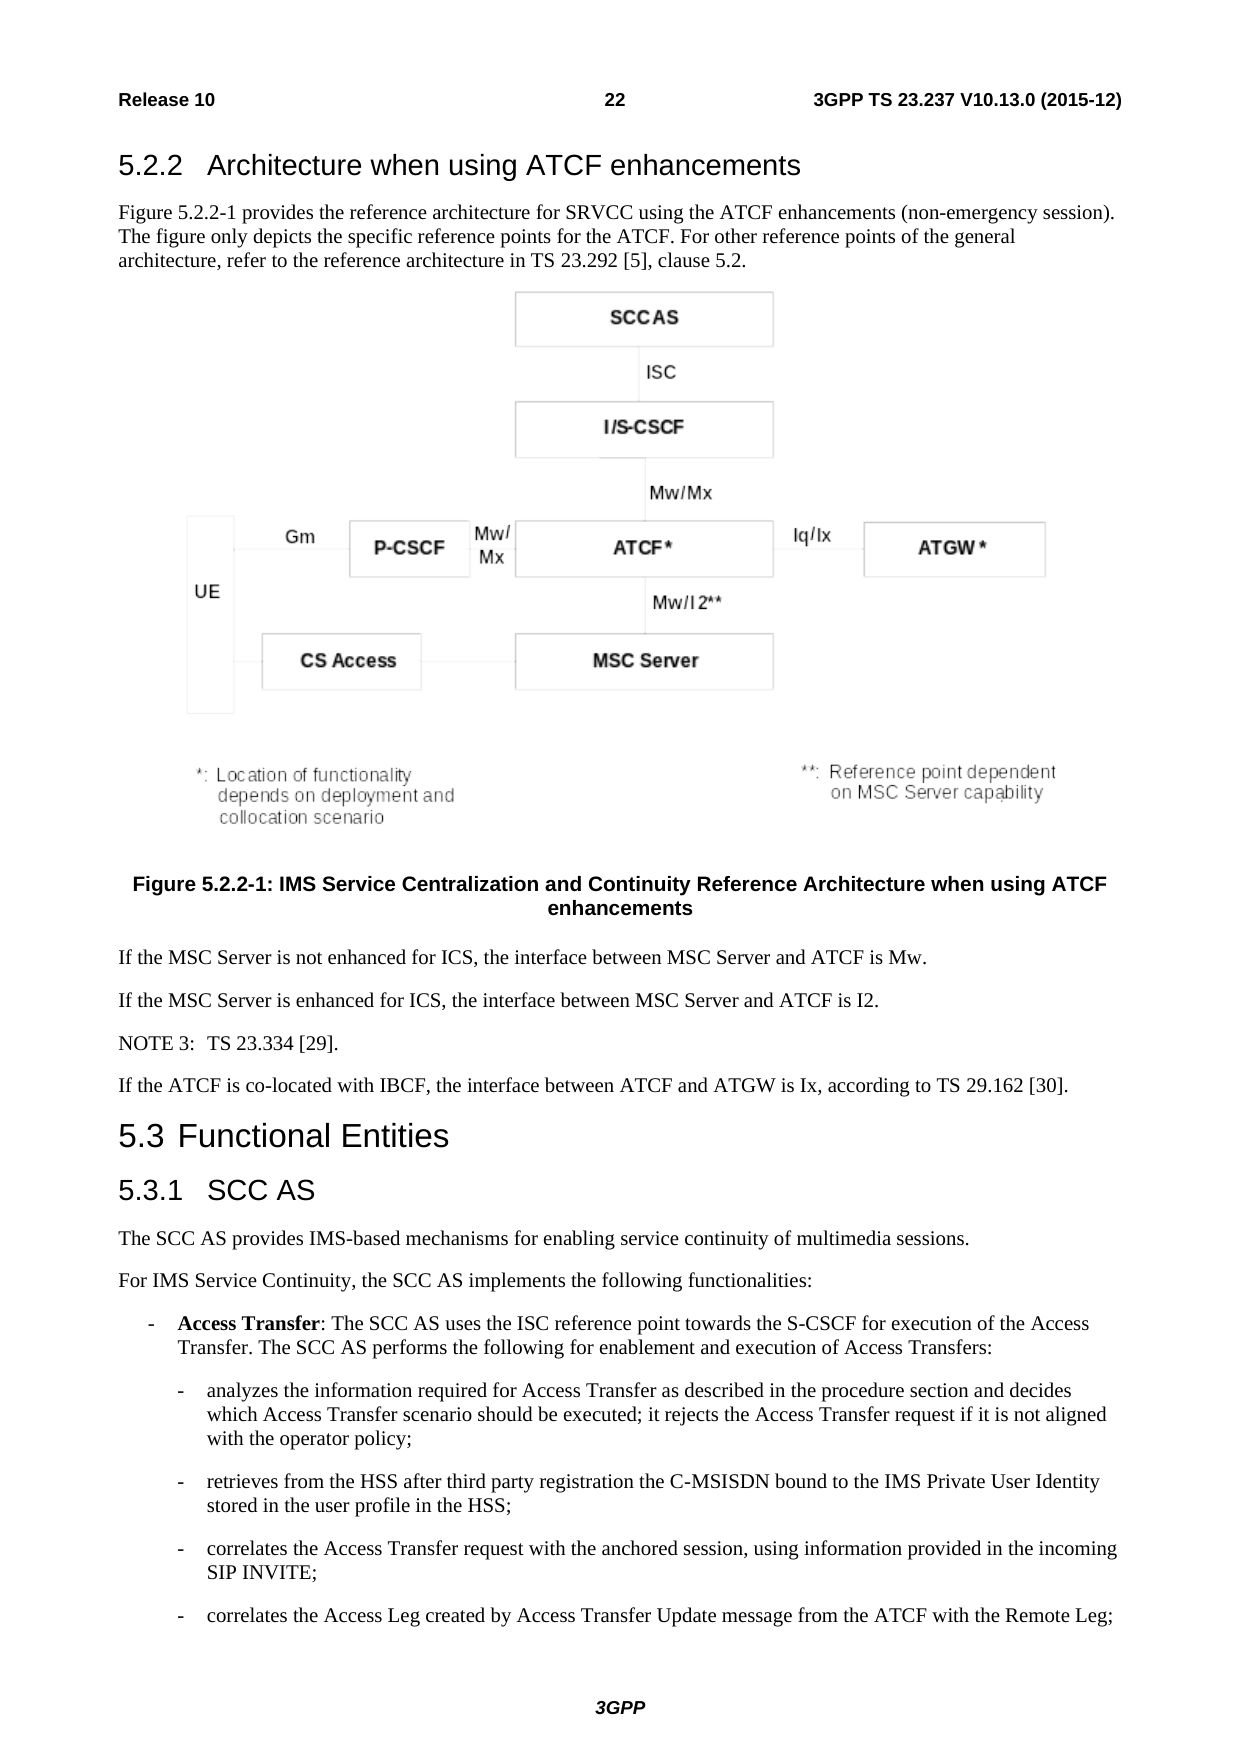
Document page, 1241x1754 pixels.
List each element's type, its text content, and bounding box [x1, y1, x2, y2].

text If the MSC Server is enhanced for ICS, the interface between MSC Server and ATCF is I2. [118, 988, 1122, 1012]
subtitle 5.3 Functional Entities [118, 1116, 1122, 1154]
text - correlates the Access Transfer request with the anchored session, using information provided in the incoming SIP INVITE; [177, 1536, 1122, 1584]
text If the MSC Server is not enhanced for ICS, the interface between MSC Server and ATCF is Mw. [118, 945, 1122, 969]
text The SCC AS provides IMS-based mechanisms for enabling service continuity of multimedia sessions. [118, 1226, 1122, 1249]
text - Access Transfer: The SCC AS uses the ISC reference point towards the S-CSCF for execution of the Access Transfer. The SCC AS performs the following for enablement and execution of Access Transfers: [148, 1311, 1122, 1359]
text Figure 5.2.2-1: IMS Service Centralization and Continuity Reference Architecture when using ATCF enhancements [118, 872, 1122, 920]
text NOTE 3: TS 23.334 [29]. [118, 1030, 1122, 1054]
text - analyzes the information required for Access Transfer as described in the procedure section and decides which Access Transfer scenario should be executed; it rejects the Access Transfer request if it is not aligned with the operator policy; [177, 1378, 1122, 1450]
text Figure 5.2.2-1 provides the reference architecture for SRVCC using the ATCF enhancements (non-emergency session). The figure only depicts the specific reference points for the ATCF. For other reference points of the general architecture, refer to the reference architecture in TS 23.292 [5], clause 5.2. [118, 200, 1122, 272]
subtitle 5.2.2 Architecture when using ATCF enhancements [118, 147, 1122, 181]
text - retrieves from the HSS after third party registration the C-MSISDN bound to the IMS Private User Identity stored in the user profile in the HSS; [177, 1469, 1122, 1517]
subtitle 5.3.1 SCC AS [118, 1173, 1122, 1207]
text If the ATCF is co-located with IBCF, the interface between ATCF and ATGW is Ix, according to TS 29.162 [30]. [118, 1073, 1122, 1097]
text For IMS Service Continuity, the SCC AS implements the following functionalities: [118, 1268, 1122, 1292]
text - correlates the Access Leg created by Access Transfer Update message from the ATCF with the Remote Leg; [177, 1603, 1122, 1627]
